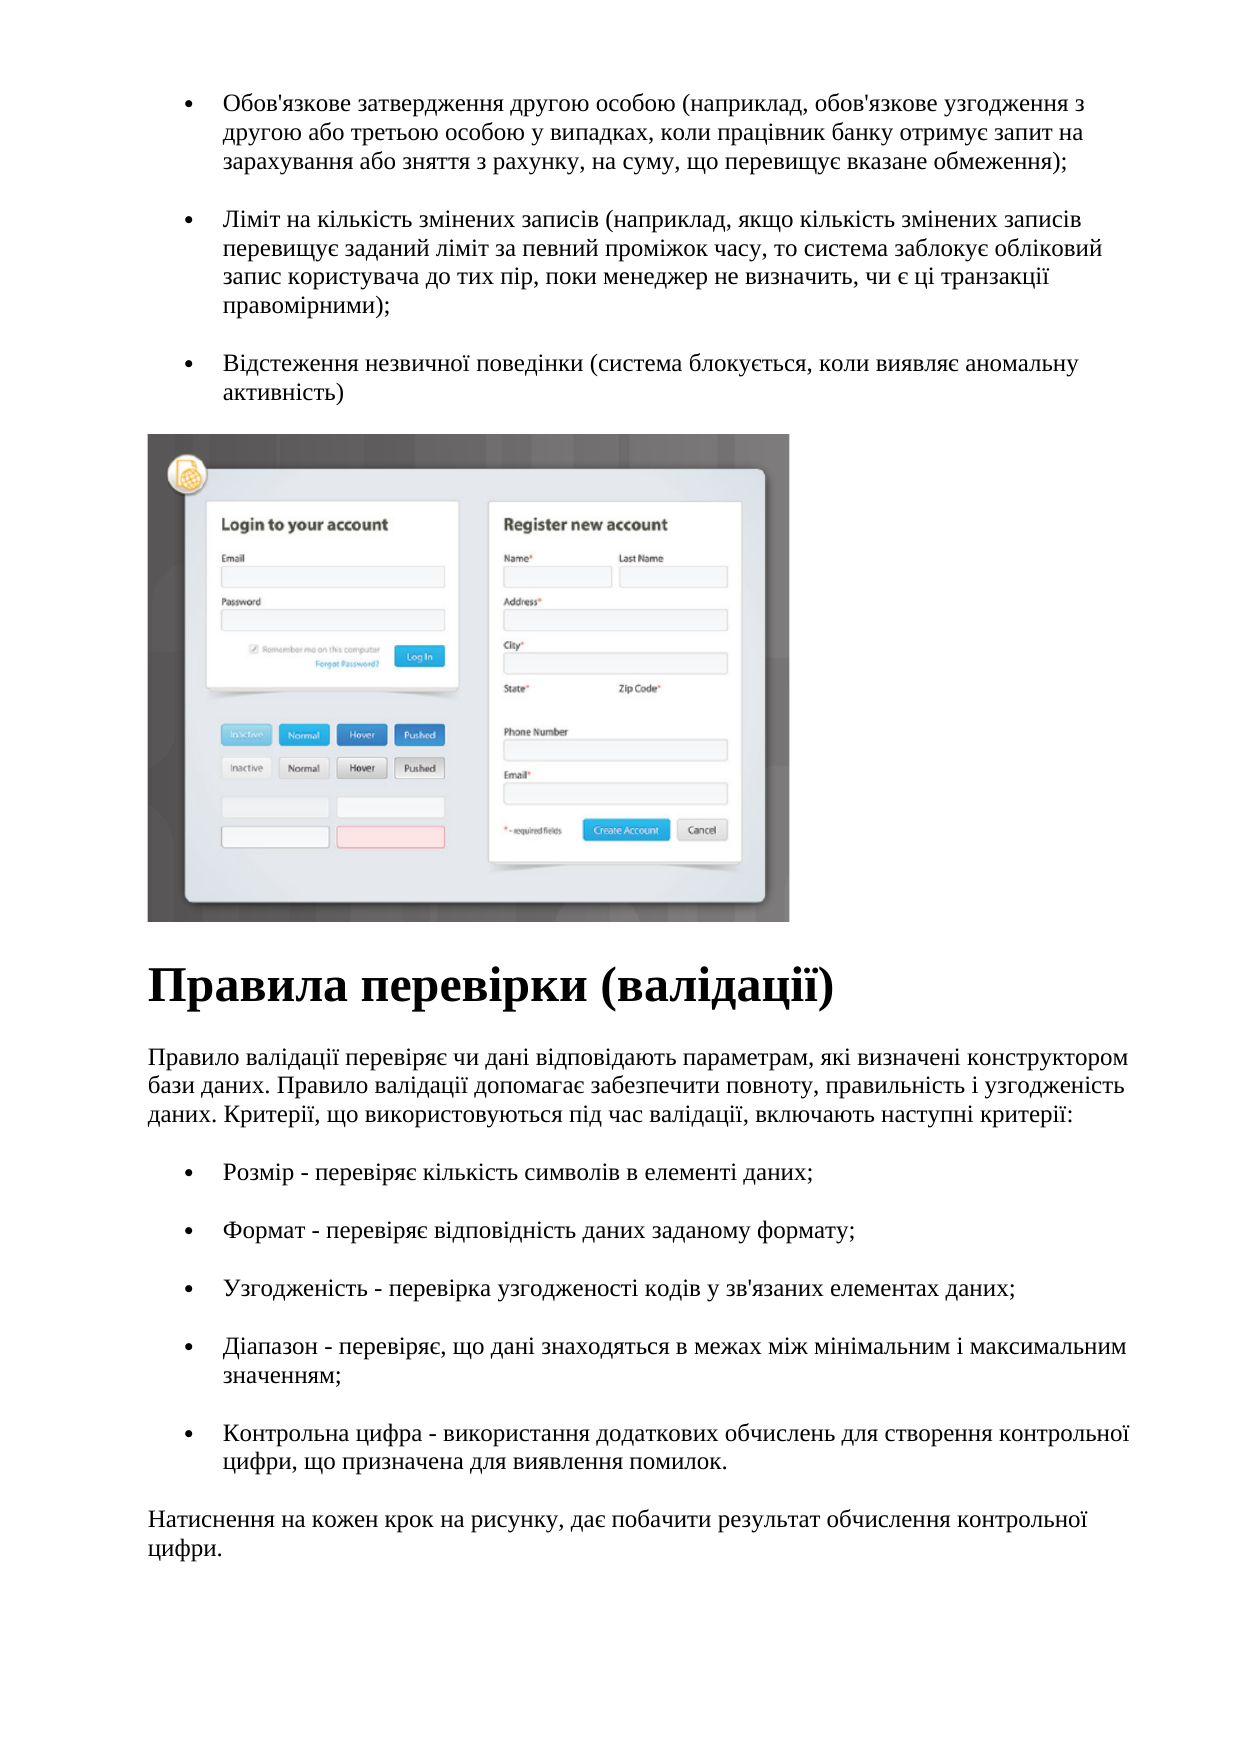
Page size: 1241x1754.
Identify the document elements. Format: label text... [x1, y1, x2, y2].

list Розмір - перевіряє кількість символів в елементі даних; [185, 1157, 1152, 1186]
list Узгодженість - перевірка узгодженості кодів у зв'язаних елементах даних; [185, 1273, 1152, 1302]
list Формат - перевіряє відповідність даних заданому формату; [185, 1215, 1152, 1244]
text Правила перевірки (валідації) [148, 955, 1152, 1013]
list Відстеження незвичної поведінки (система блокується, коли виявляє аномальну активність) [185, 348, 1152, 406]
text Натиснення на кожен крок на рисунку, дає побачити результат обчислення контрольної цифри. [148, 1504, 1152, 1562]
list Контрольна цифра - використання додаткових обчислень для створення контрольної цифри, що призначена для виявлення помилок. [185, 1418, 1152, 1475]
picture [147, 434, 790, 922]
list Ліміт на кількість змінених записів (наприклад, якщо кількість змінених записів перевищує заданий ліміт за певний проміжок часу, то система заблокує обліковий запис користувача до тих пір, поки менеджер не визначить, чи є ці транзакції правомірними); [185, 204, 1152, 319]
list Обов'язкове затвердження другою особою (наприклад, обов'язкове узгодження з другою або третьою особою у випадках, коли працівник банку отримує запит на зарахування або зняття з рахунку, на суму, що перевищує вказане обмеження); [185, 88, 1152, 175]
text Правило валідації перевіряє чи дані відповідають параметрам, які визначені конструктором бази даних. Правило валідації допомагає забезпечити повноту, правильність і узгодженість даних. Критерії, що використовуються під час валідації, включають наступні критерії: [148, 1042, 1152, 1128]
list Діапазон - перевіряє, що дані знаходяться в межах між мінімальним і максимальним значенням; [185, 1331, 1152, 1388]
